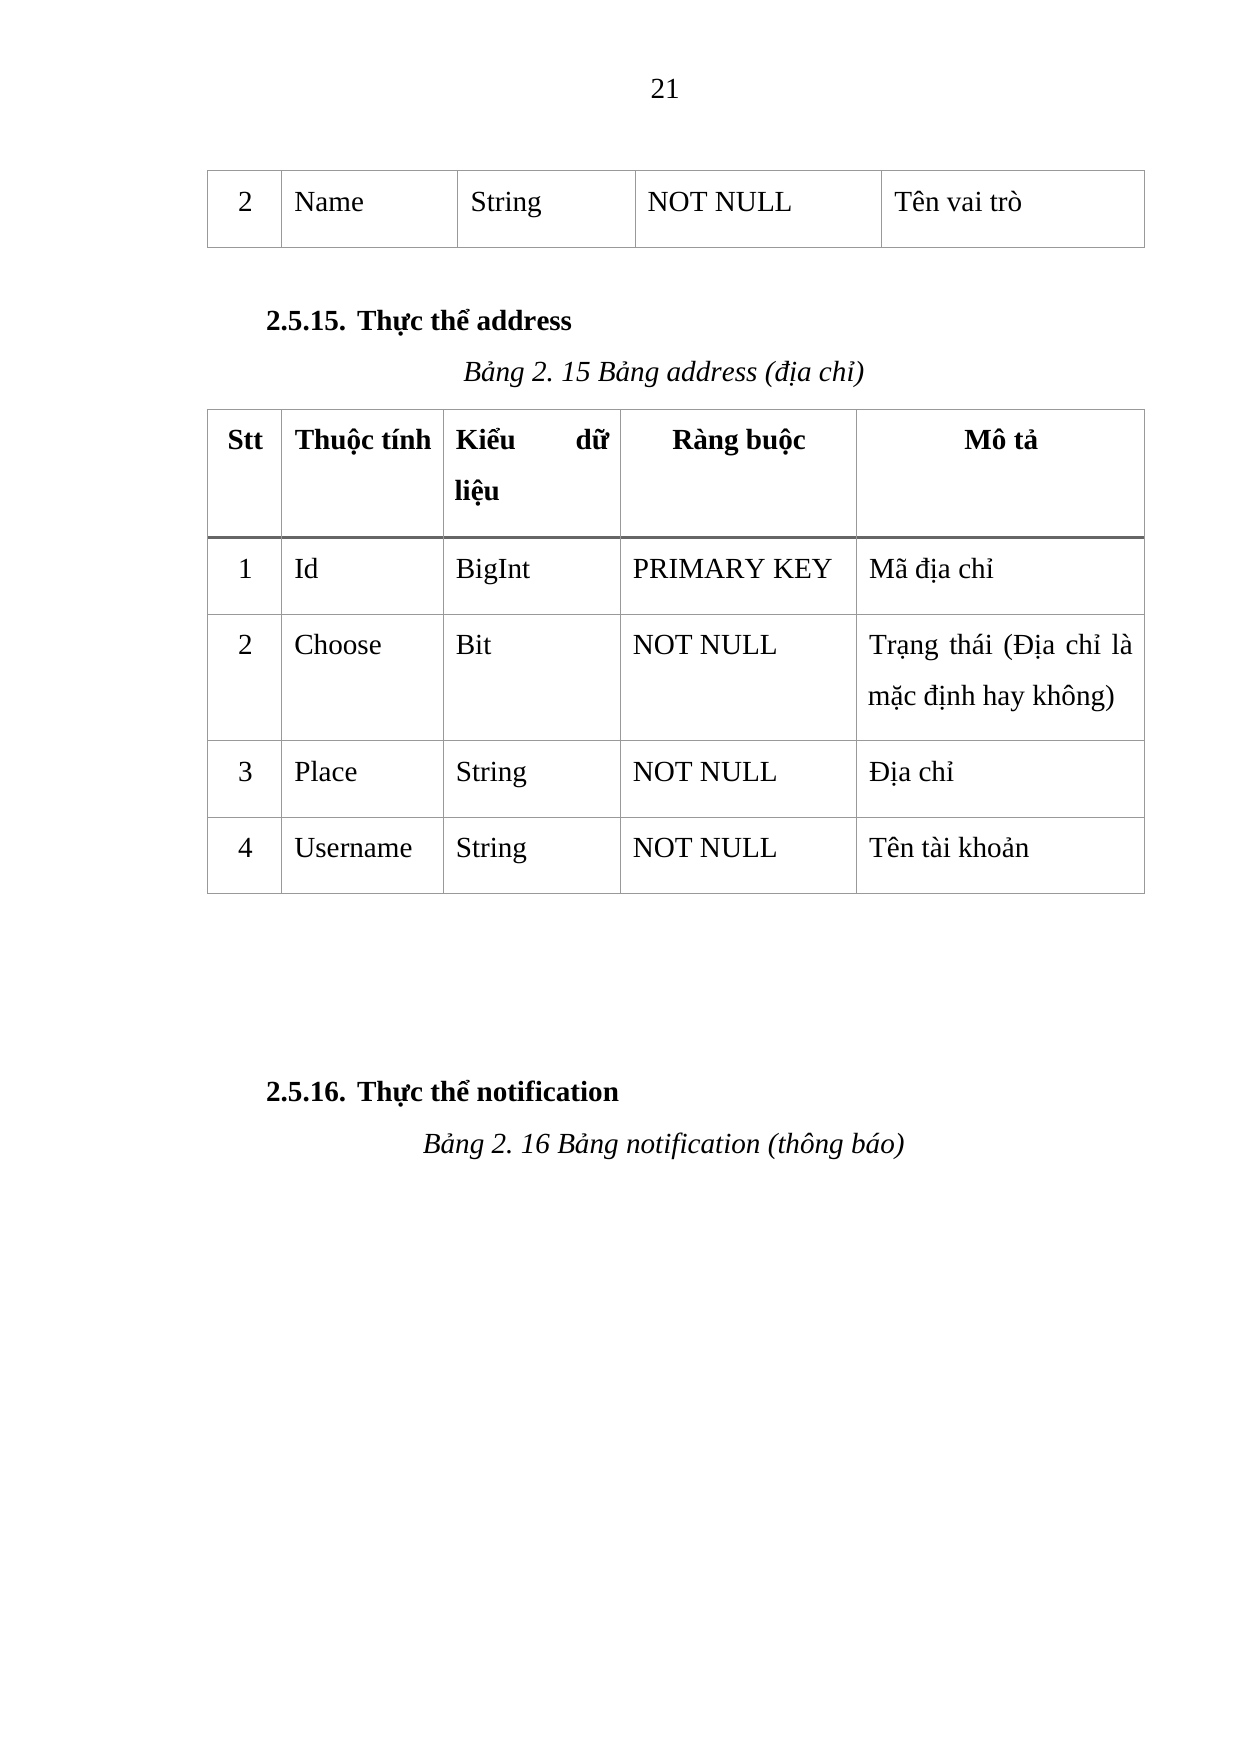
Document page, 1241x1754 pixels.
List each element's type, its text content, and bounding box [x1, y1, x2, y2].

table_cell String [444, 818, 620, 893]
table_cell NOT NULL [636, 171, 881, 247]
table_cell Tên vai trò [882, 171, 1144, 247]
table_header Kiểu dữ liệu [444, 410, 620, 536]
table_cell 2 [208, 171, 281, 247]
table_cell NOT NULL [621, 741, 856, 817]
table_cell Bit [444, 615, 620, 740]
subtitle Thực thể notification [236, 1074, 1122, 1108]
text Bảng 2. 15 Bảng address (địa chỉ) [207, 354, 1122, 388]
table_header Thuộc tính [282, 410, 443, 536]
table_header Stt [208, 410, 281, 536]
table_header Mô tả [857, 410, 1144, 536]
table_cell NOT NULL [621, 818, 856, 893]
table_cell PRIMARY KEY [621, 539, 856, 614]
table_cell Name [282, 171, 457, 247]
table_cell Place [282, 741, 443, 817]
table_header Ràng buộc [621, 410, 856, 536]
table_cell Tên tài khoản [857, 818, 1144, 893]
table_cell Trạng thái (Địa chỉ là mặc định hay không) [857, 615, 1144, 740]
table_cell Choose [282, 615, 443, 740]
text Bảng 2. 16 Bảng notification (thông báo) [207, 1126, 1122, 1160]
table_cell Username [282, 818, 443, 893]
table_cell 2 [208, 615, 281, 740]
table_cell BigInt [444, 539, 620, 614]
table_cell Địa chỉ [857, 741, 1144, 817]
table_cell NOT NULL [621, 615, 856, 740]
table_cell 1 [208, 539, 281, 614]
table_cell 3 [208, 741, 281, 817]
table_cell String [444, 741, 620, 817]
table_cell Mã địa chỉ [857, 539, 1144, 614]
table_cell 4 [208, 818, 281, 893]
table_cell Id [282, 539, 443, 614]
table_cell String [458, 171, 635, 247]
subtitle Thực thể address [236, 303, 1122, 336]
